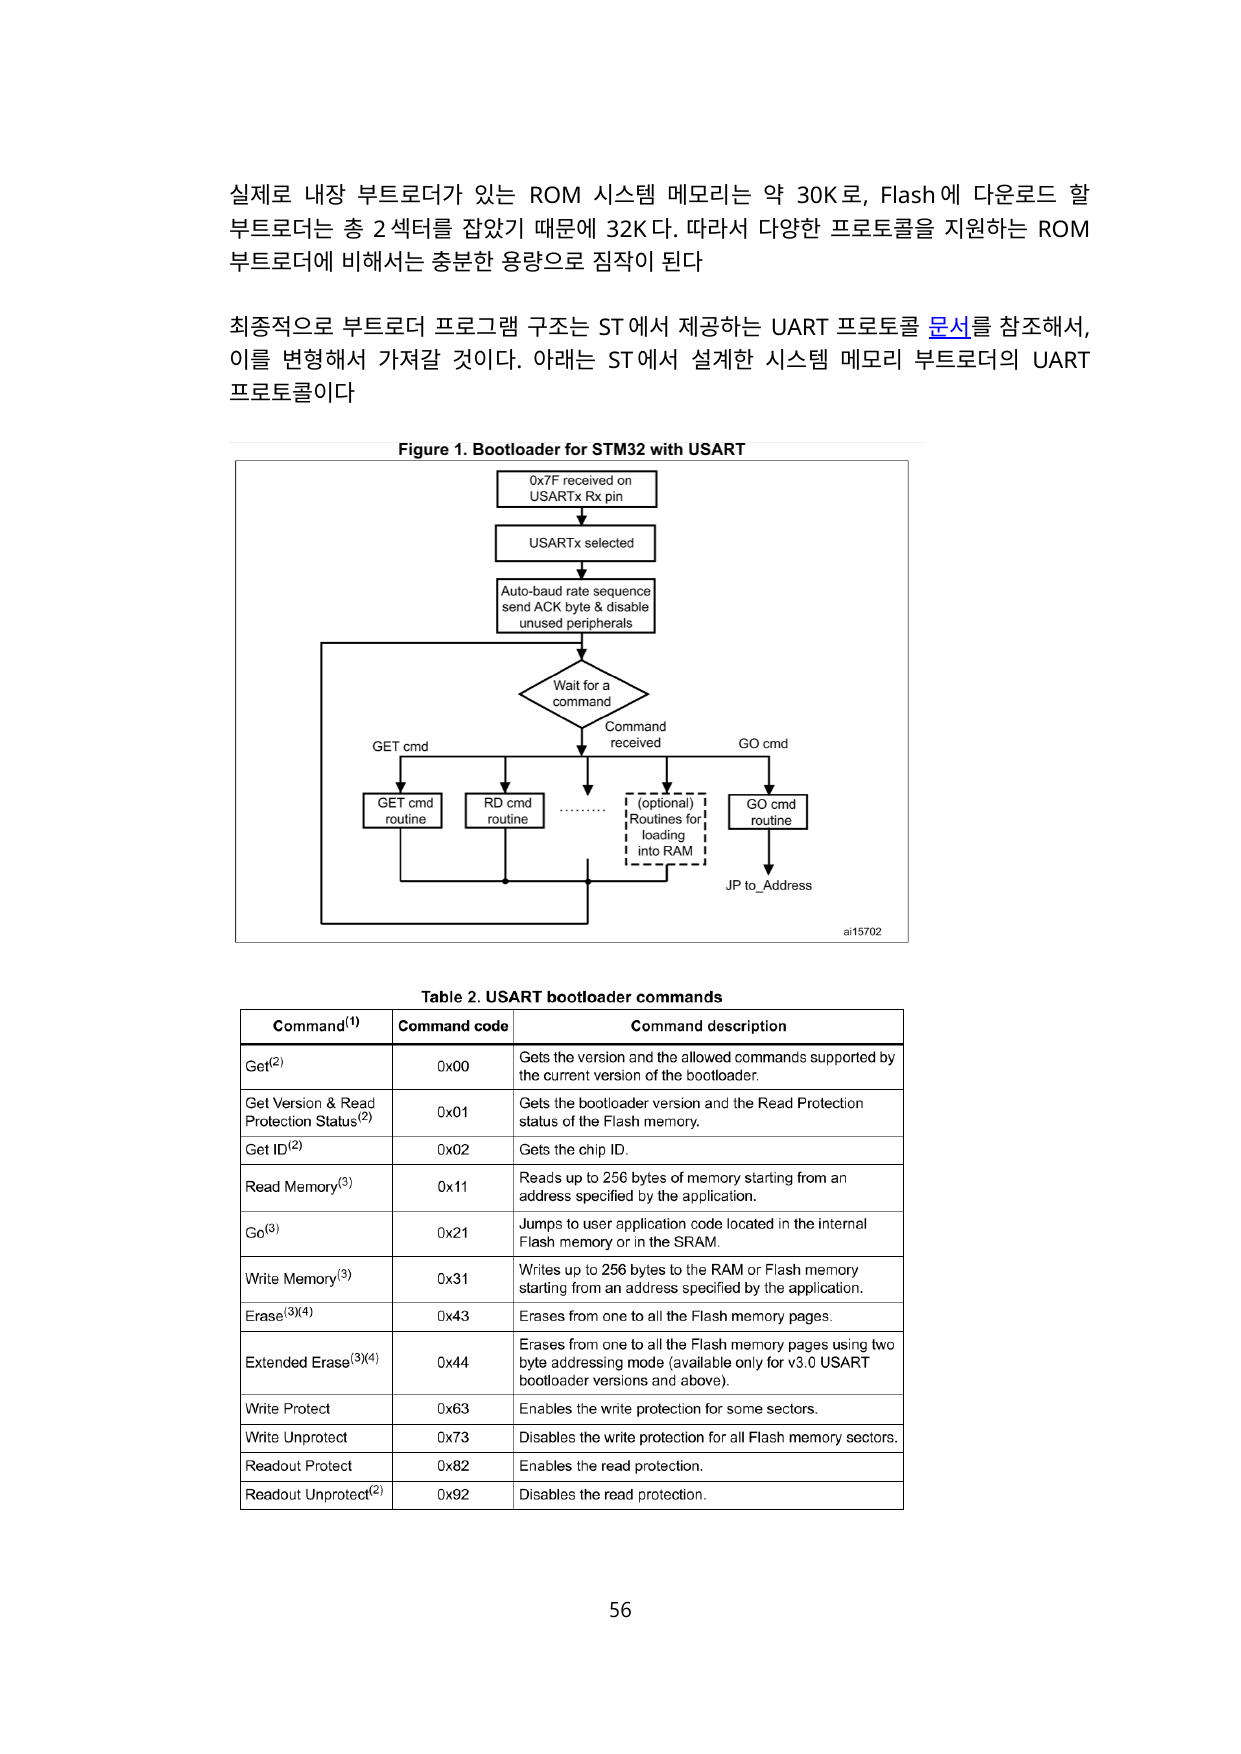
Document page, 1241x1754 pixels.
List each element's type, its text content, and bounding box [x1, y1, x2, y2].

picture [229, 439, 926, 954]
picture [229, 984, 914, 1517]
list 실제로 내장 부트로더가 있는 ROM 시스템 메모리는 약 30K로, Flash에 다운로드 할 부트로더는 총 2섹터를 잡았기 때문에 32K다. 따라서 다양한 프로토콜을 지원하는 ROM 부트로더에 비해서는 충분한 용량으로 짐작이 된다 [229, 177, 1090, 277]
list 최종적으로 부트로더 프로그램 구조는 ST에서 제공하는 UART 프로토콜 문서를 참조해서, 이를 변형해서 가져갈 것이다. 아래는 ST에서 설계한 시스템 메모리 부트로더의 UART 프로토콜이다 [229, 308, 1090, 408]
